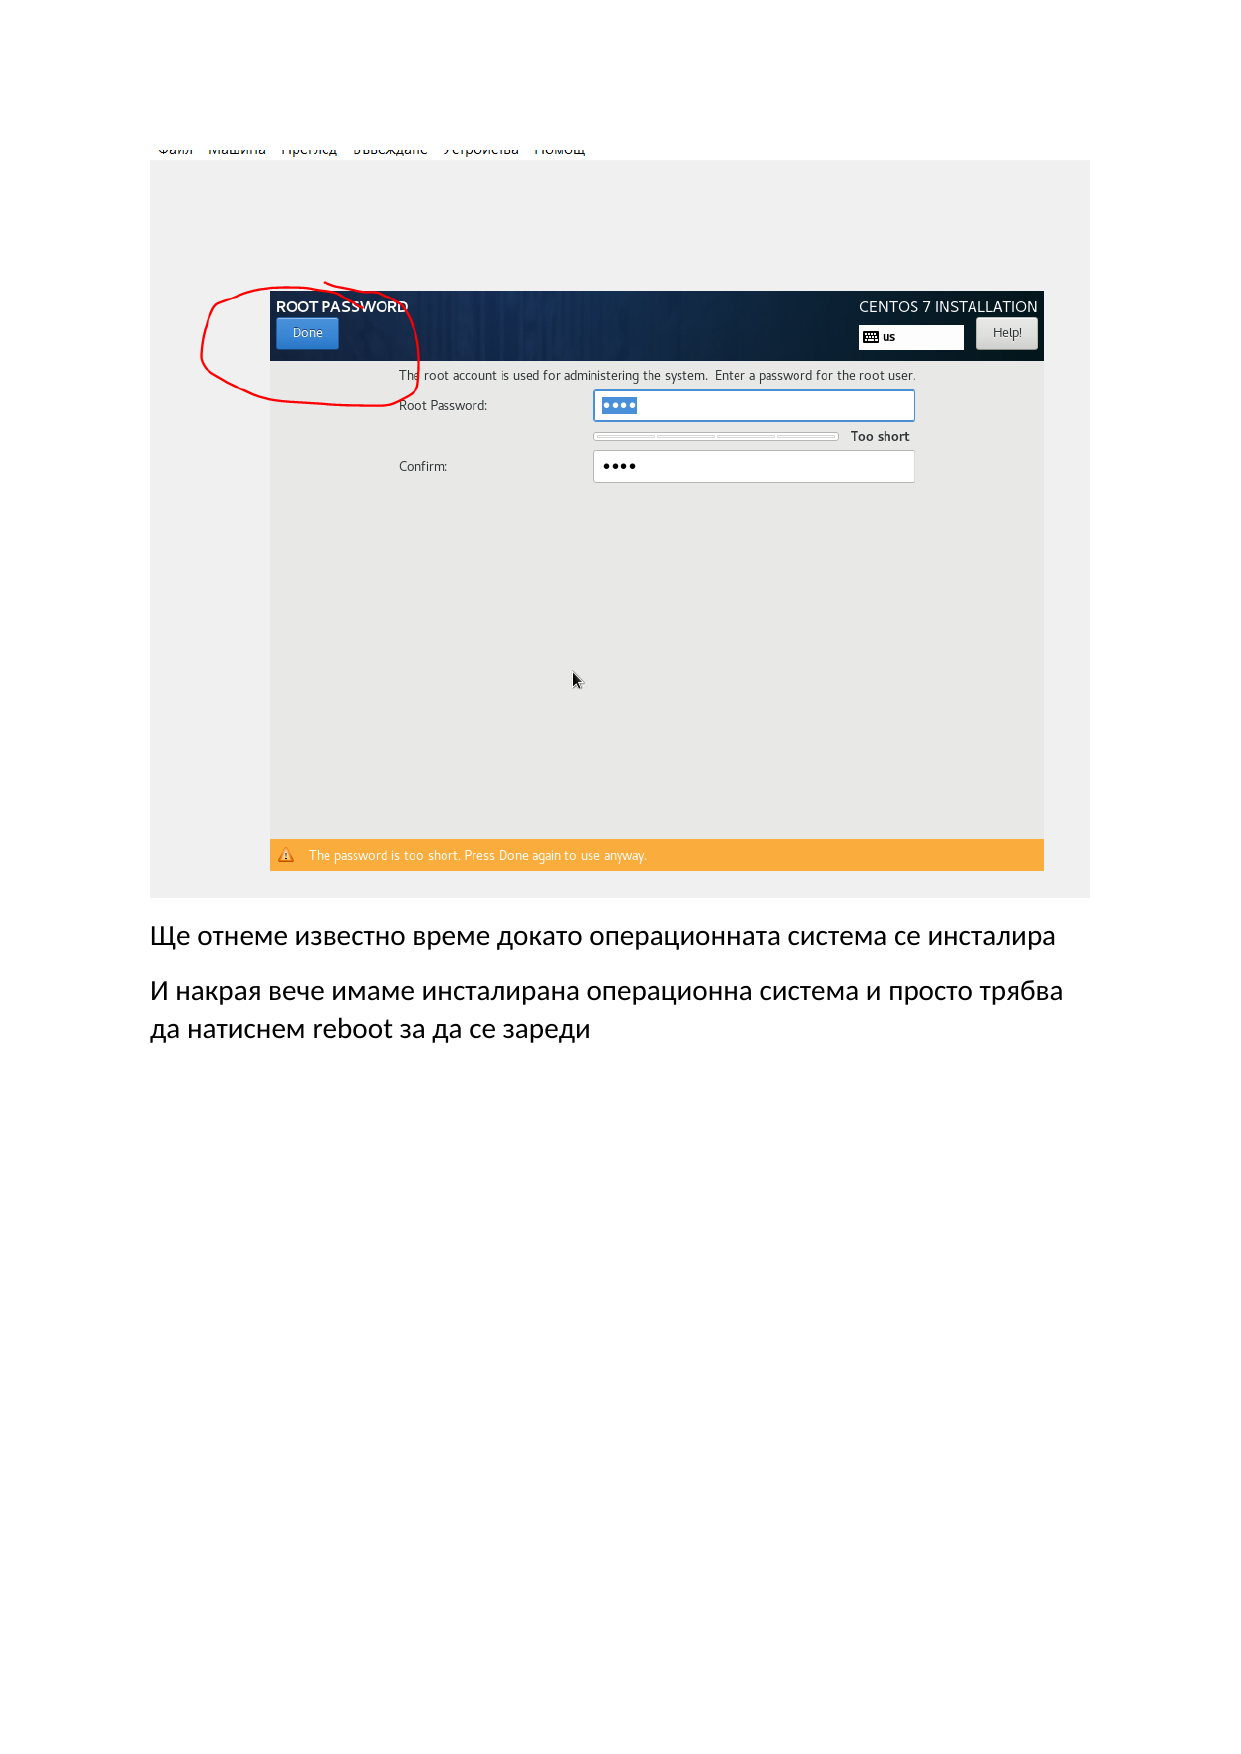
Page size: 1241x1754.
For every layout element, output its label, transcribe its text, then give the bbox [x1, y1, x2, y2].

text И накрая вече имаме инсталирана операционна система и просто трябва да натиснем reboot за да се зареди [150, 972, 1090, 1046]
text Ще отнеме известно време докато операционната система се инсталира [150, 917, 1090, 952]
picture [150, 150, 1091, 898]
